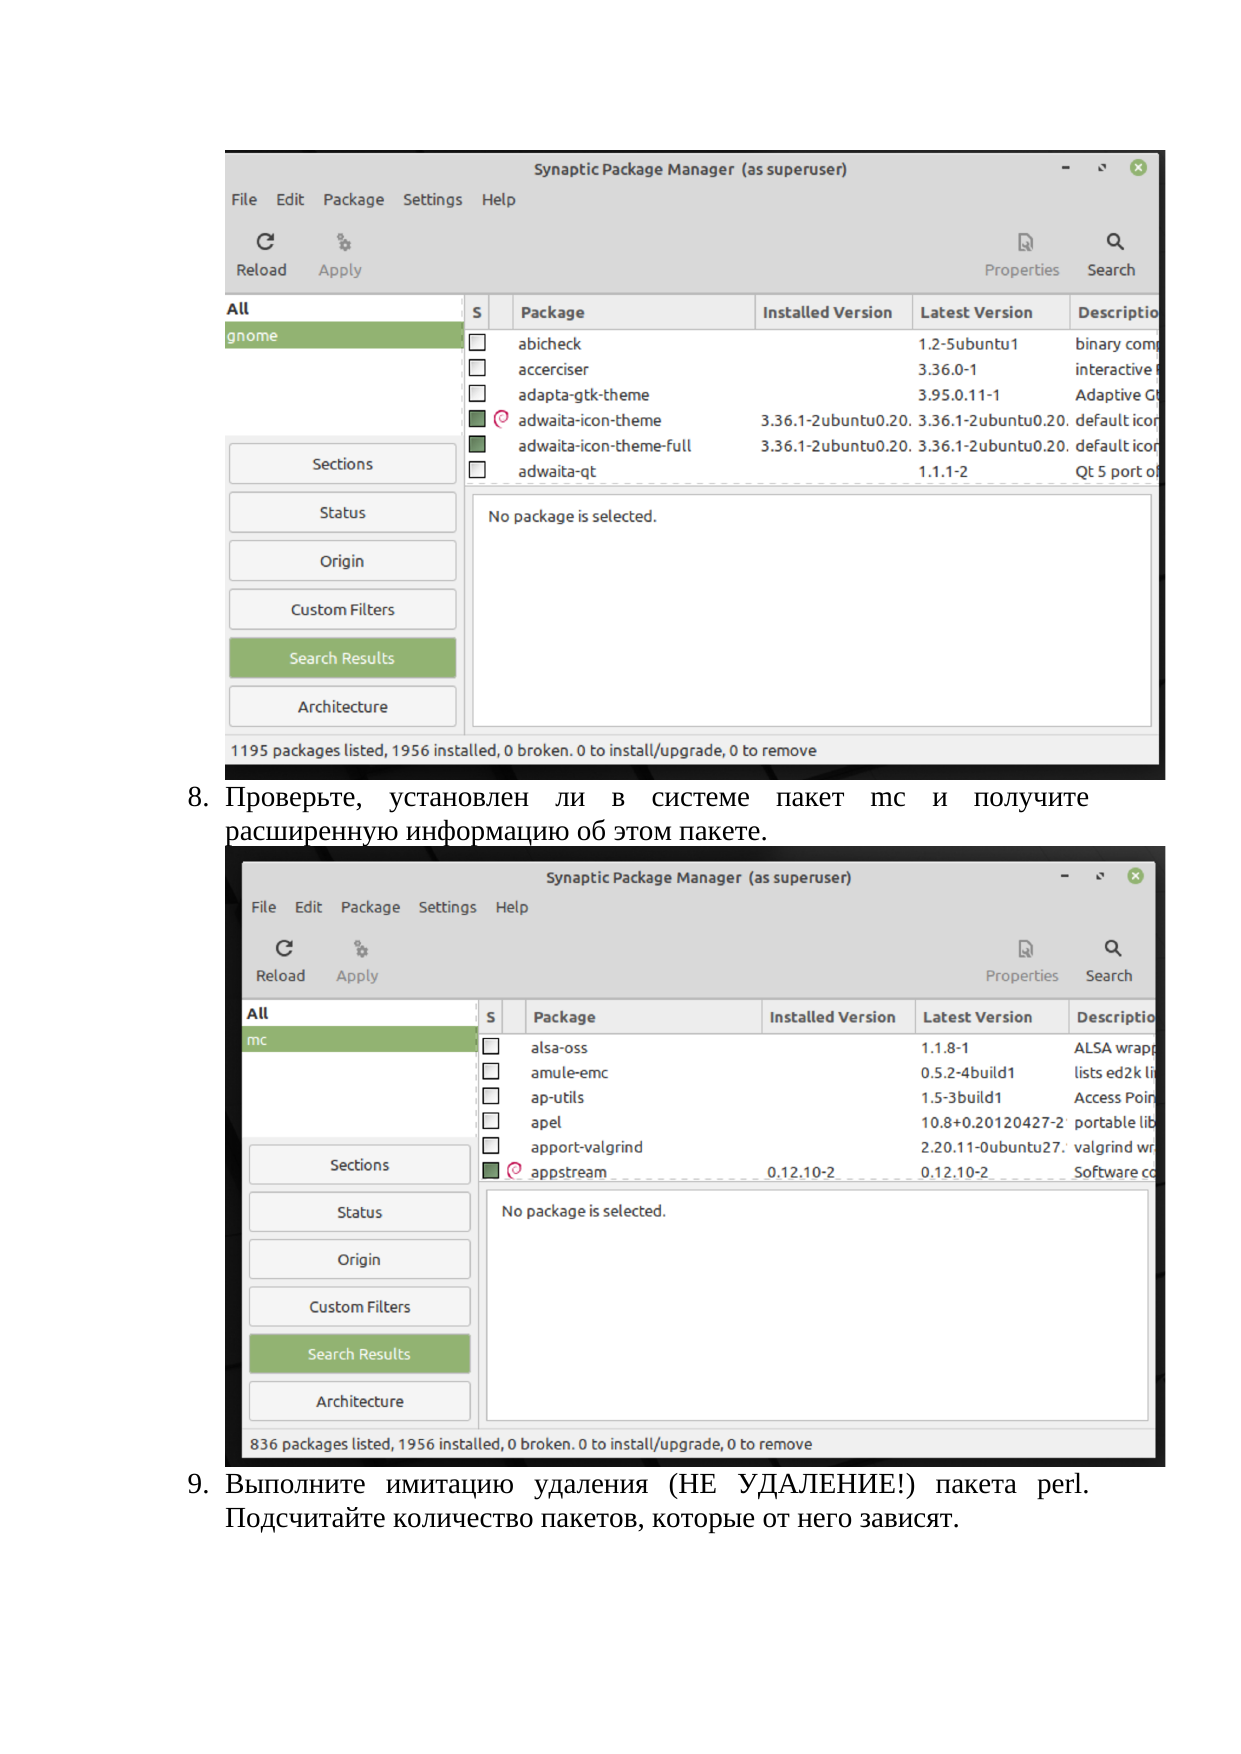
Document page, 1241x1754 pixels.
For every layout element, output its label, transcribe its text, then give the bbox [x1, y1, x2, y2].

picture [225, 846, 1166, 1467]
list Выполните имитацию удаления (НЕ УДАЛЕНИЕ!) пакета perl. Подсчитайте количество пакетов, которые от него зависят. [187, 1466, 1090, 1533]
list Проверьте, установлен ли в системе пакет mc и получите расширенную информацию об этом пакете. [187, 779, 1090, 847]
picture [225, 150, 1166, 780]
